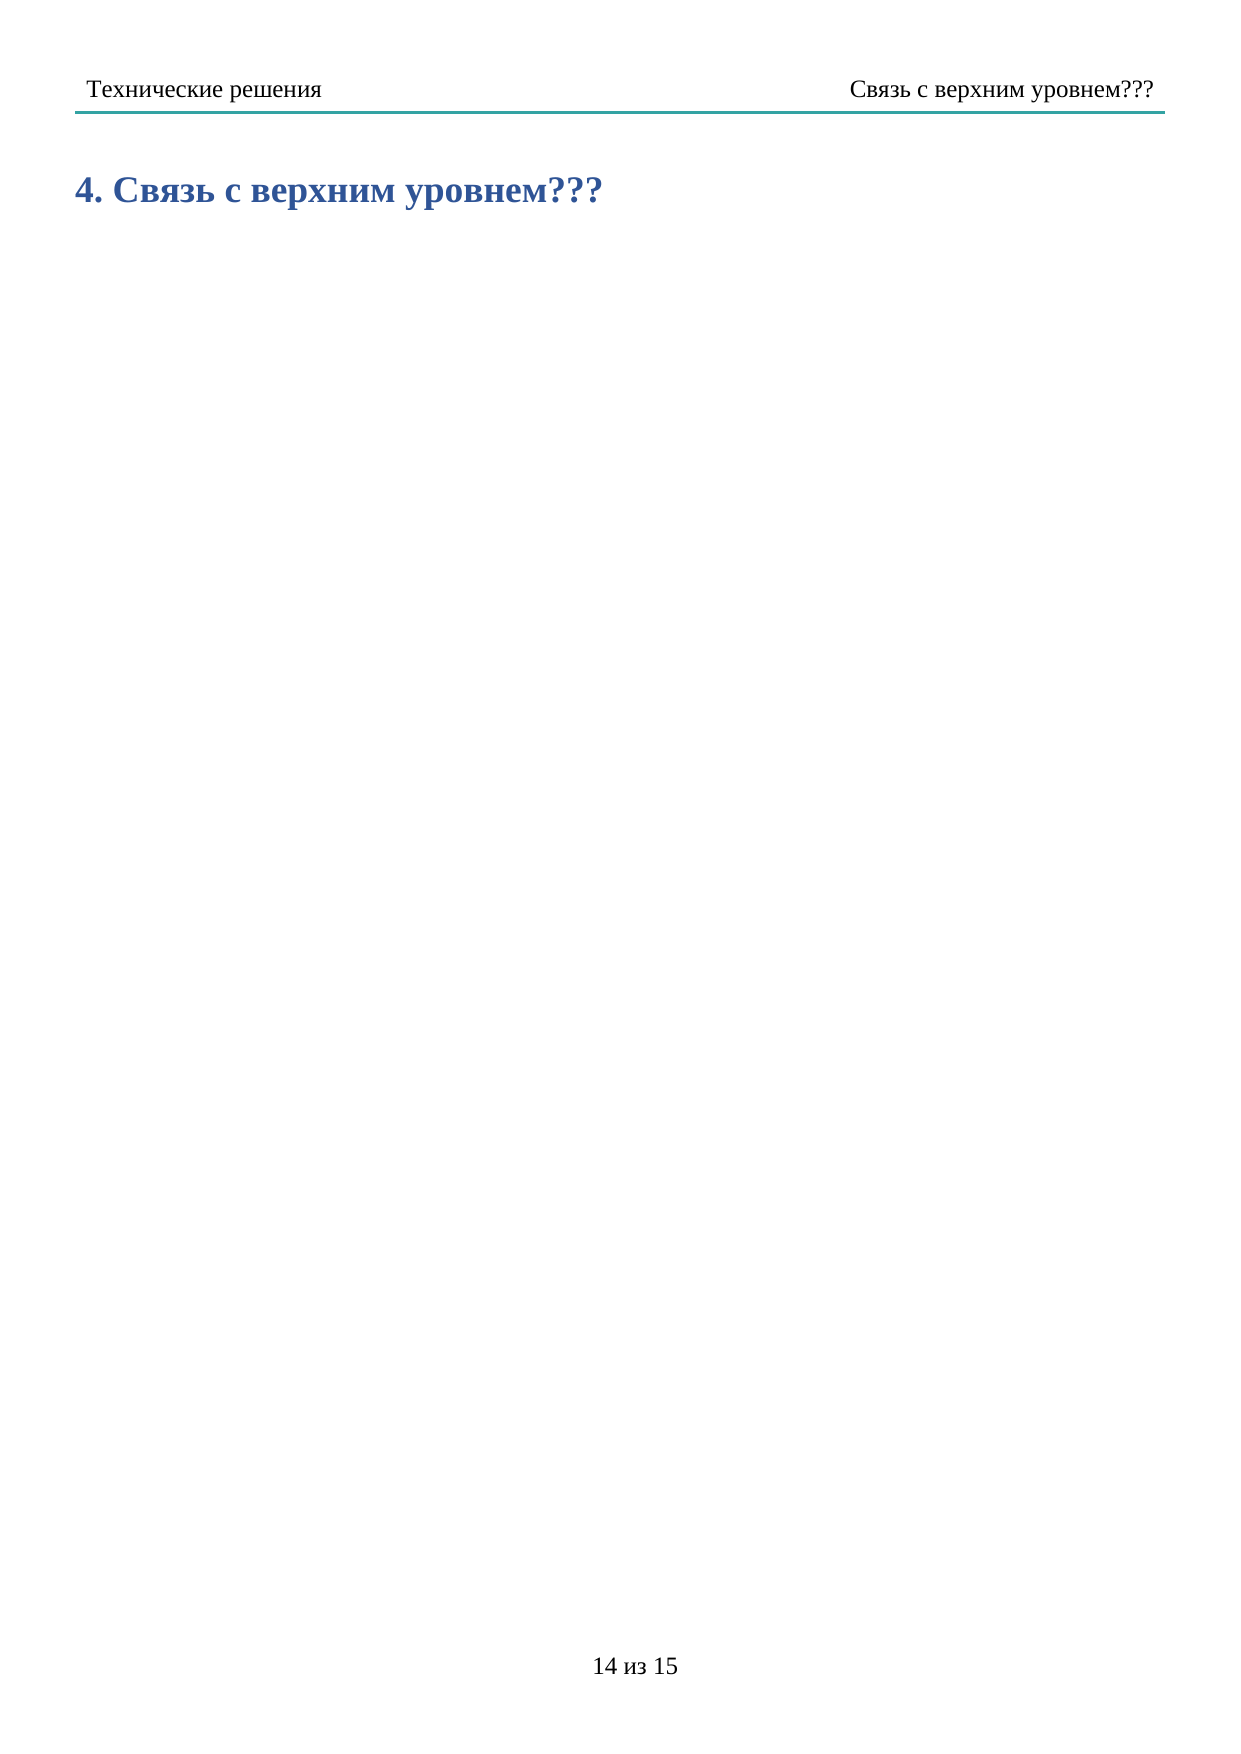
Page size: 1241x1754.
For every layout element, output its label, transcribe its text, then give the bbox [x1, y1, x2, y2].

subtitle Связь с верхним уровнем??? [75, 168, 1165, 211]
